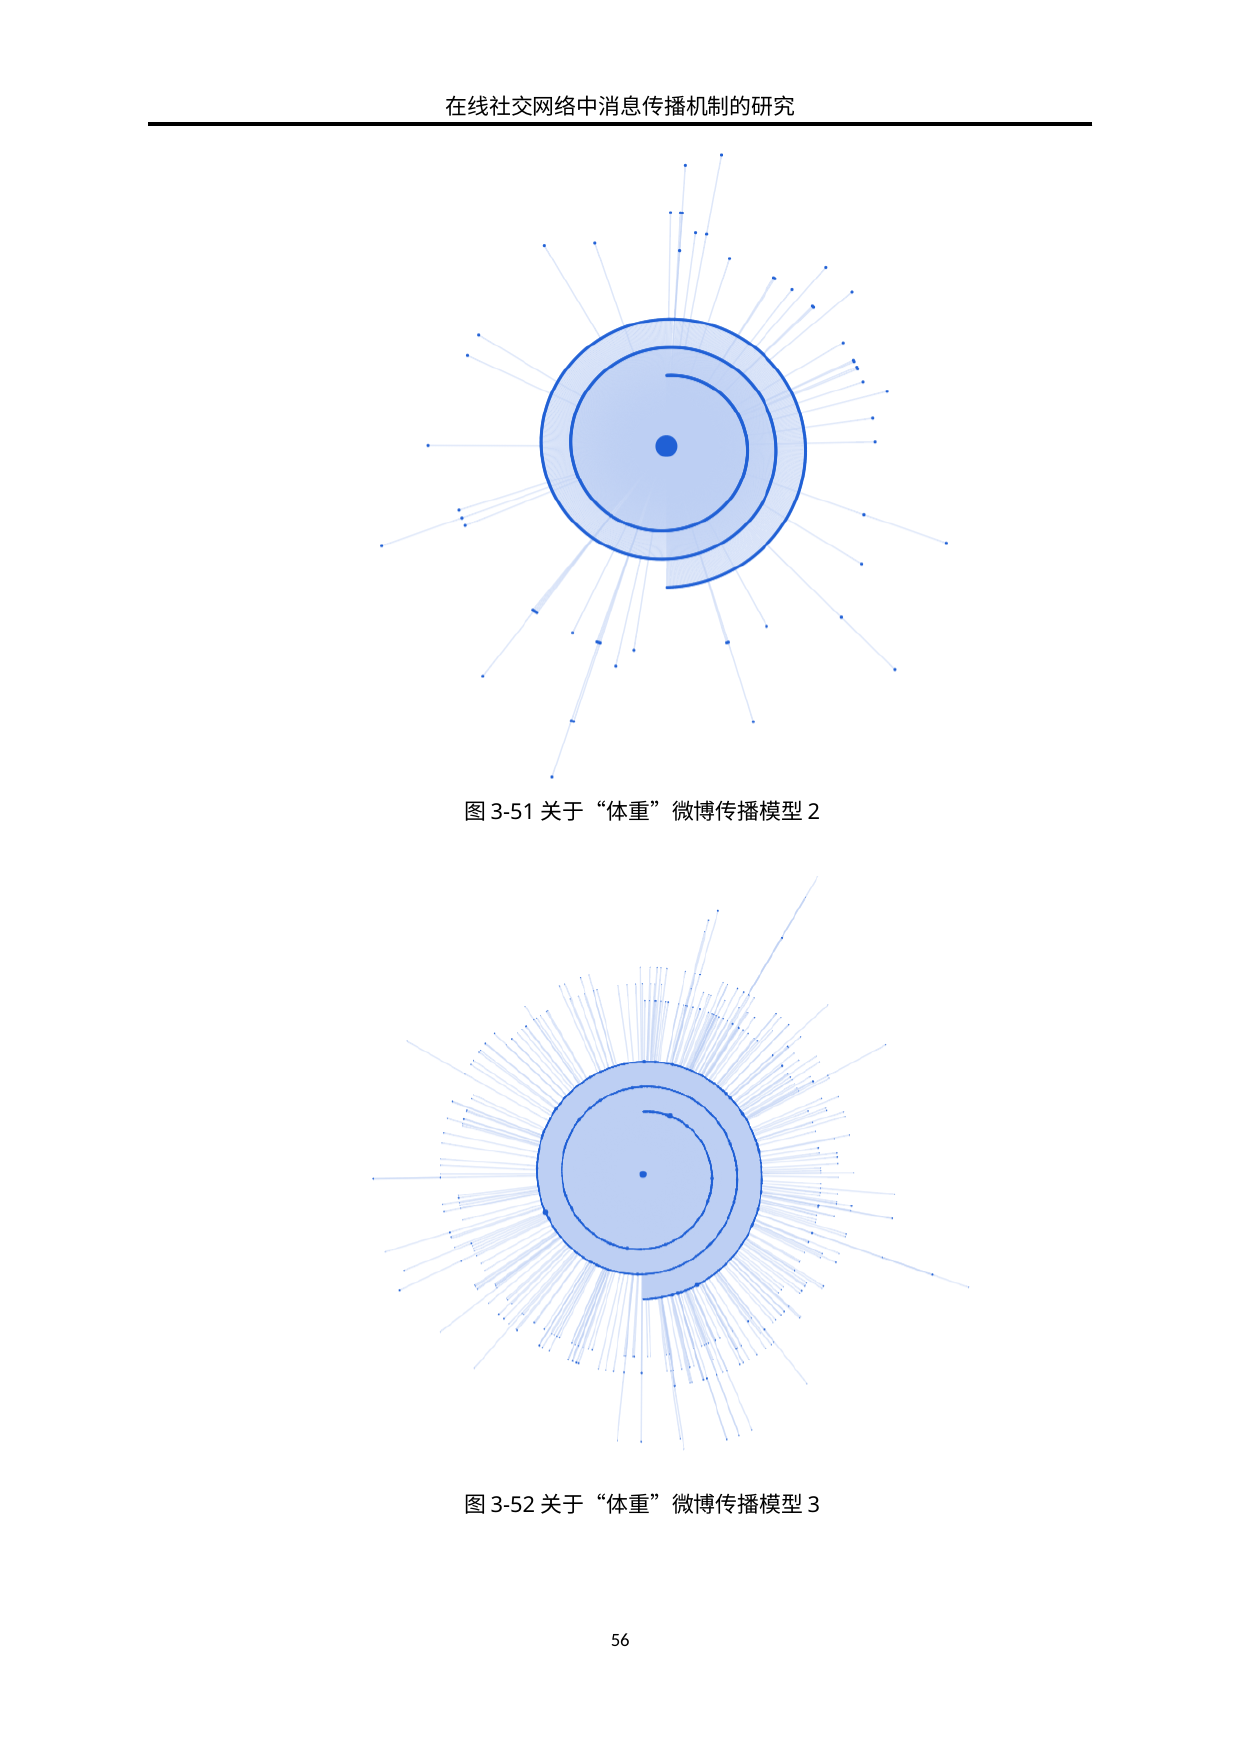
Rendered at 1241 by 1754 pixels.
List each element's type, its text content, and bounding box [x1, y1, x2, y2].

picture [286, 876, 1004, 1481]
text 图3-52 关于“体重”微博传播模型3 [148, 1487, 1092, 1519]
text 图3-51 关于“体重”微博传播模型2 [148, 794, 1092, 826]
picture [283, 147, 1007, 788]
